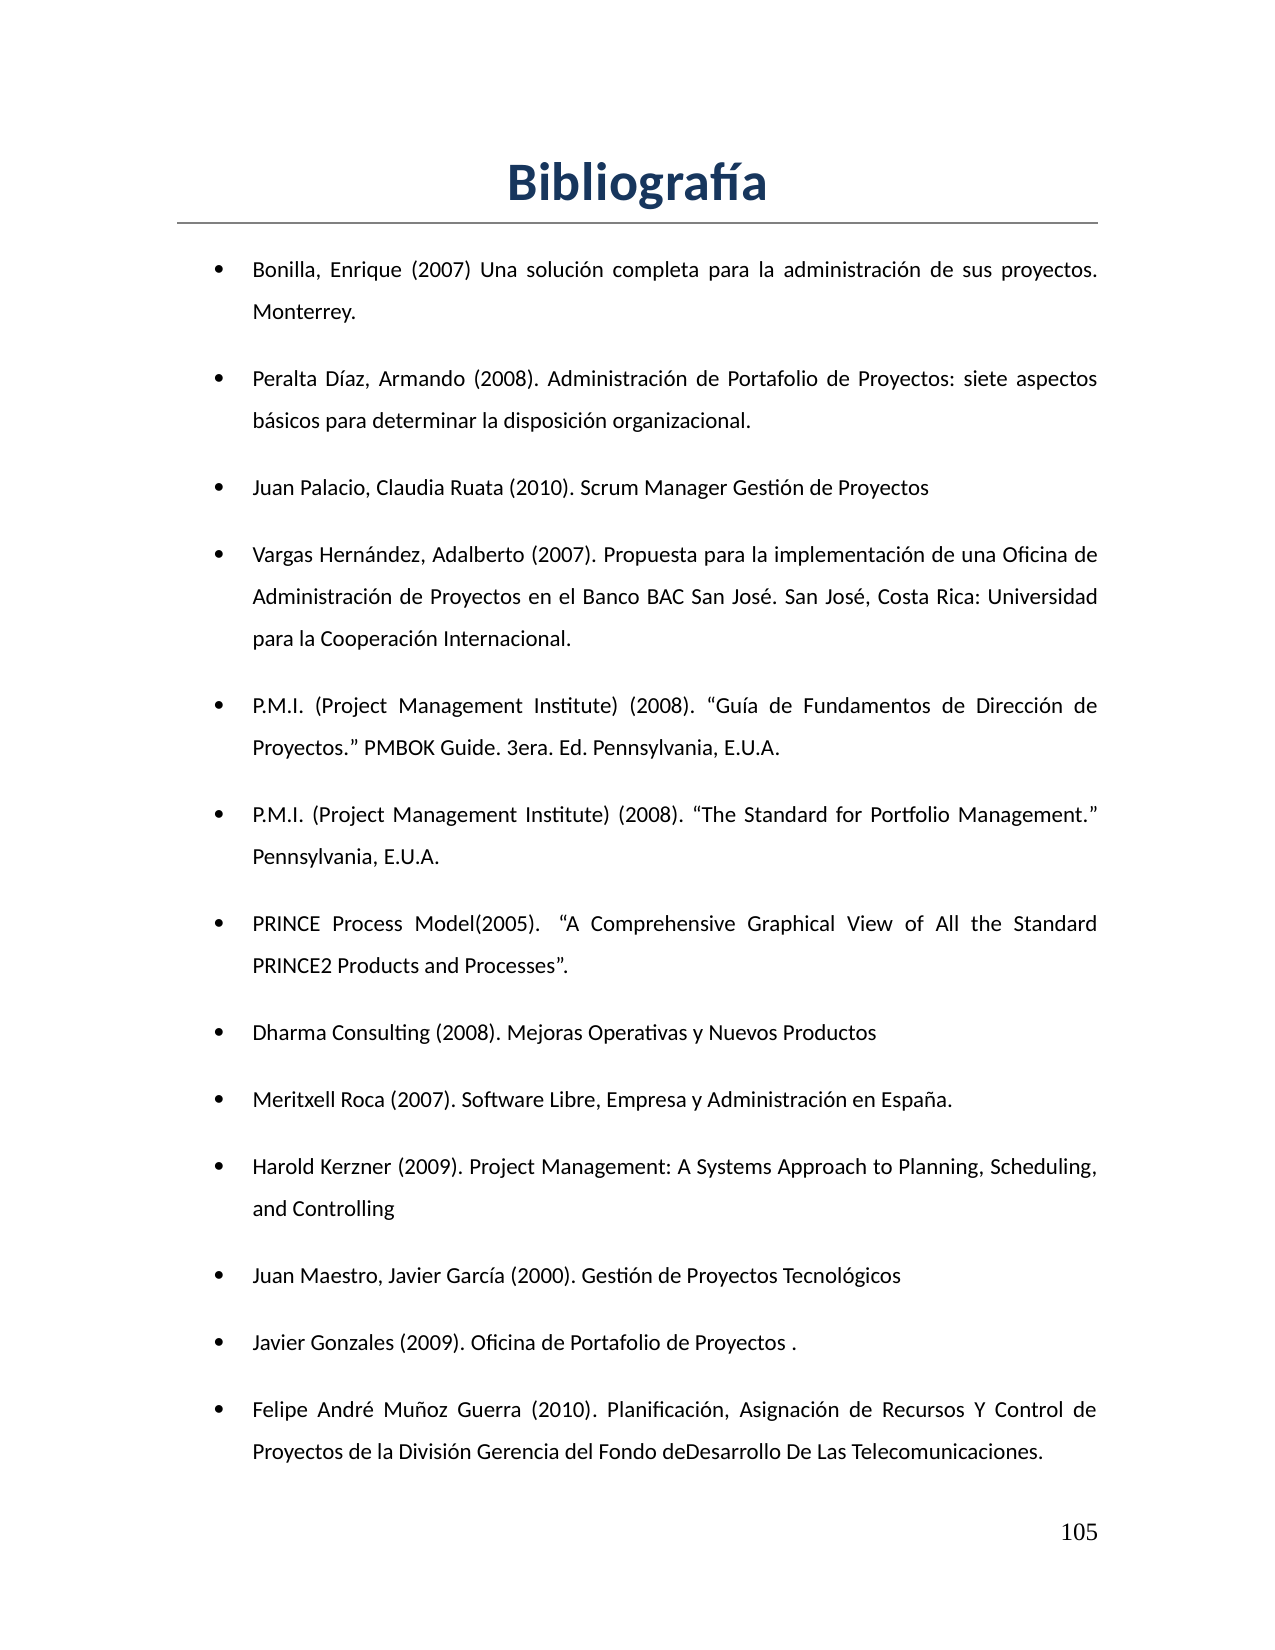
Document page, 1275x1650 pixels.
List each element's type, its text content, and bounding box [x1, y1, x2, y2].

list PRINCE Process Model(2005). “A Comprehensive Graphical View of All the Standard PRINCE2 Products and Processes”. [215, 909, 1098, 979]
list Bonilla, Enrique (2007) Una solución completa para la administración de sus proyectos. Monterrey. [215, 255, 1098, 325]
list Vargas Hernández, Adalberto (2007). Propuesta para la implementación de una Oficina de Administración de Proyectos en el Banco BAC San José. San José, Costa Rica: Universidad para la Cooperación Internacional. [215, 540, 1098, 652]
list P.M.I. (Project Management Institute) (2008). “Guía de Fundamentos de Dirección de Proyectos.” PMBOK Guide. 3era. Ed. Pennsylvania, E.U.A. [215, 691, 1098, 761]
list Peralta Díaz, Armando (2008). Administración de Portafolio de Proyectos: siete aspectos básicos para determinar la disposición organizacional. [215, 364, 1098, 434]
list P.M.I. (Project Management Institute) (2008). “The Standard for Portfolio Management.” Pennsylvania, E.U.A. [215, 800, 1098, 870]
title Bibliografía [177, 148, 1098, 222]
list Felipe André Muñoz Guerra (2010). Planificación, Asignación de Recursos Y Control de Proyectos de la División Gerencia del Fondo deDesarrollo De Las Telecomunicaciones. [215, 1395, 1098, 1465]
list Harold Kerzner (2009). Project Management: A Systems Approach to Planning, Scheduling, and Controlling [215, 1152, 1098, 1222]
list Javier Gonzales (2009). Oficina de Portafolio de Proyectos . [215, 1328, 1098, 1356]
list Juan Palacio, Claudia Ruata (2010). Scrum Manager Gestión de Proyectos [215, 473, 1098, 501]
list Meritxell Roca (2007). Software Libre, Empresa y Administración en España. [215, 1085, 1098, 1113]
list Juan Maestro, Javier García (2000). Gestión de Proyectos Tecnológicos [215, 1261, 1098, 1289]
list Dharma Consulting (2008). Mejoras Operativas y Nuevos Productos [215, 1018, 1098, 1046]
